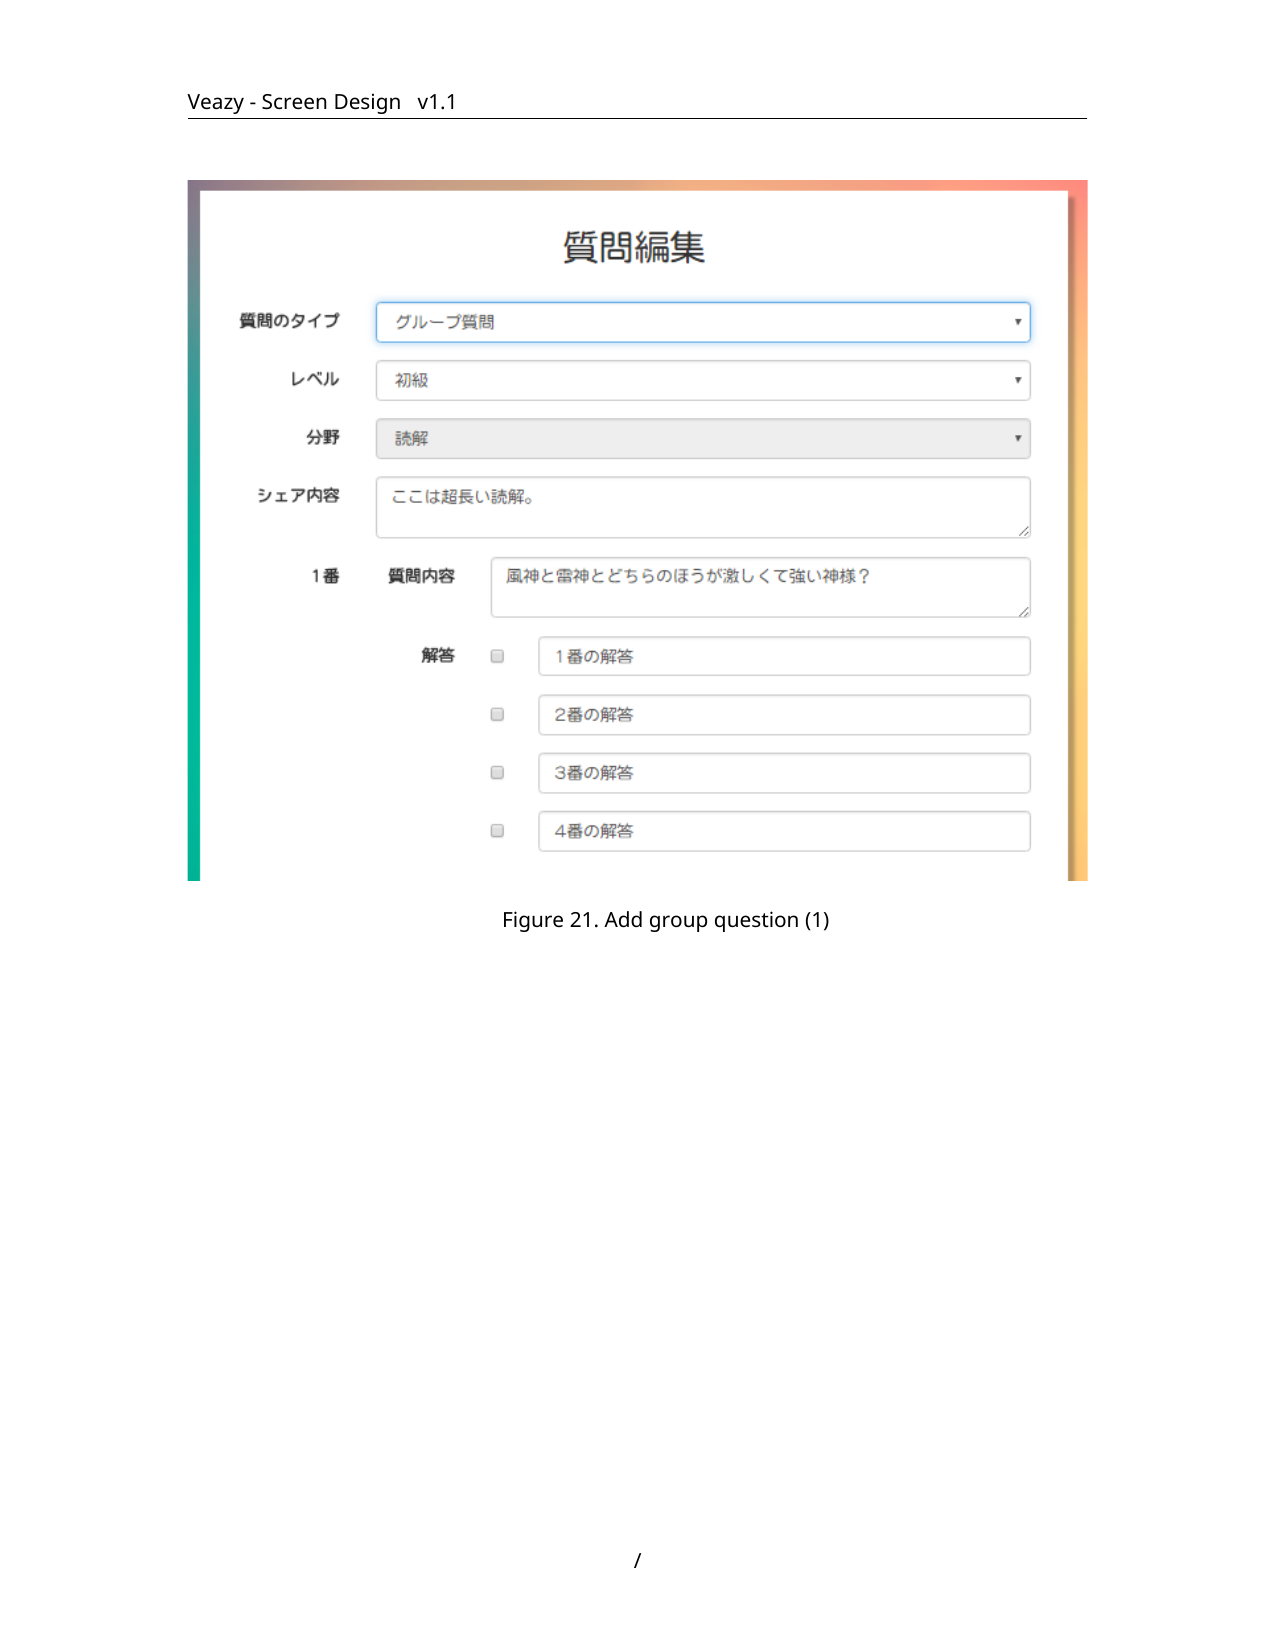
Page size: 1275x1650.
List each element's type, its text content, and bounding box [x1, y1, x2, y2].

text Figure 21. Add group question (1) [244, 905, 1087, 934]
picture [187, 180, 1088, 881]
